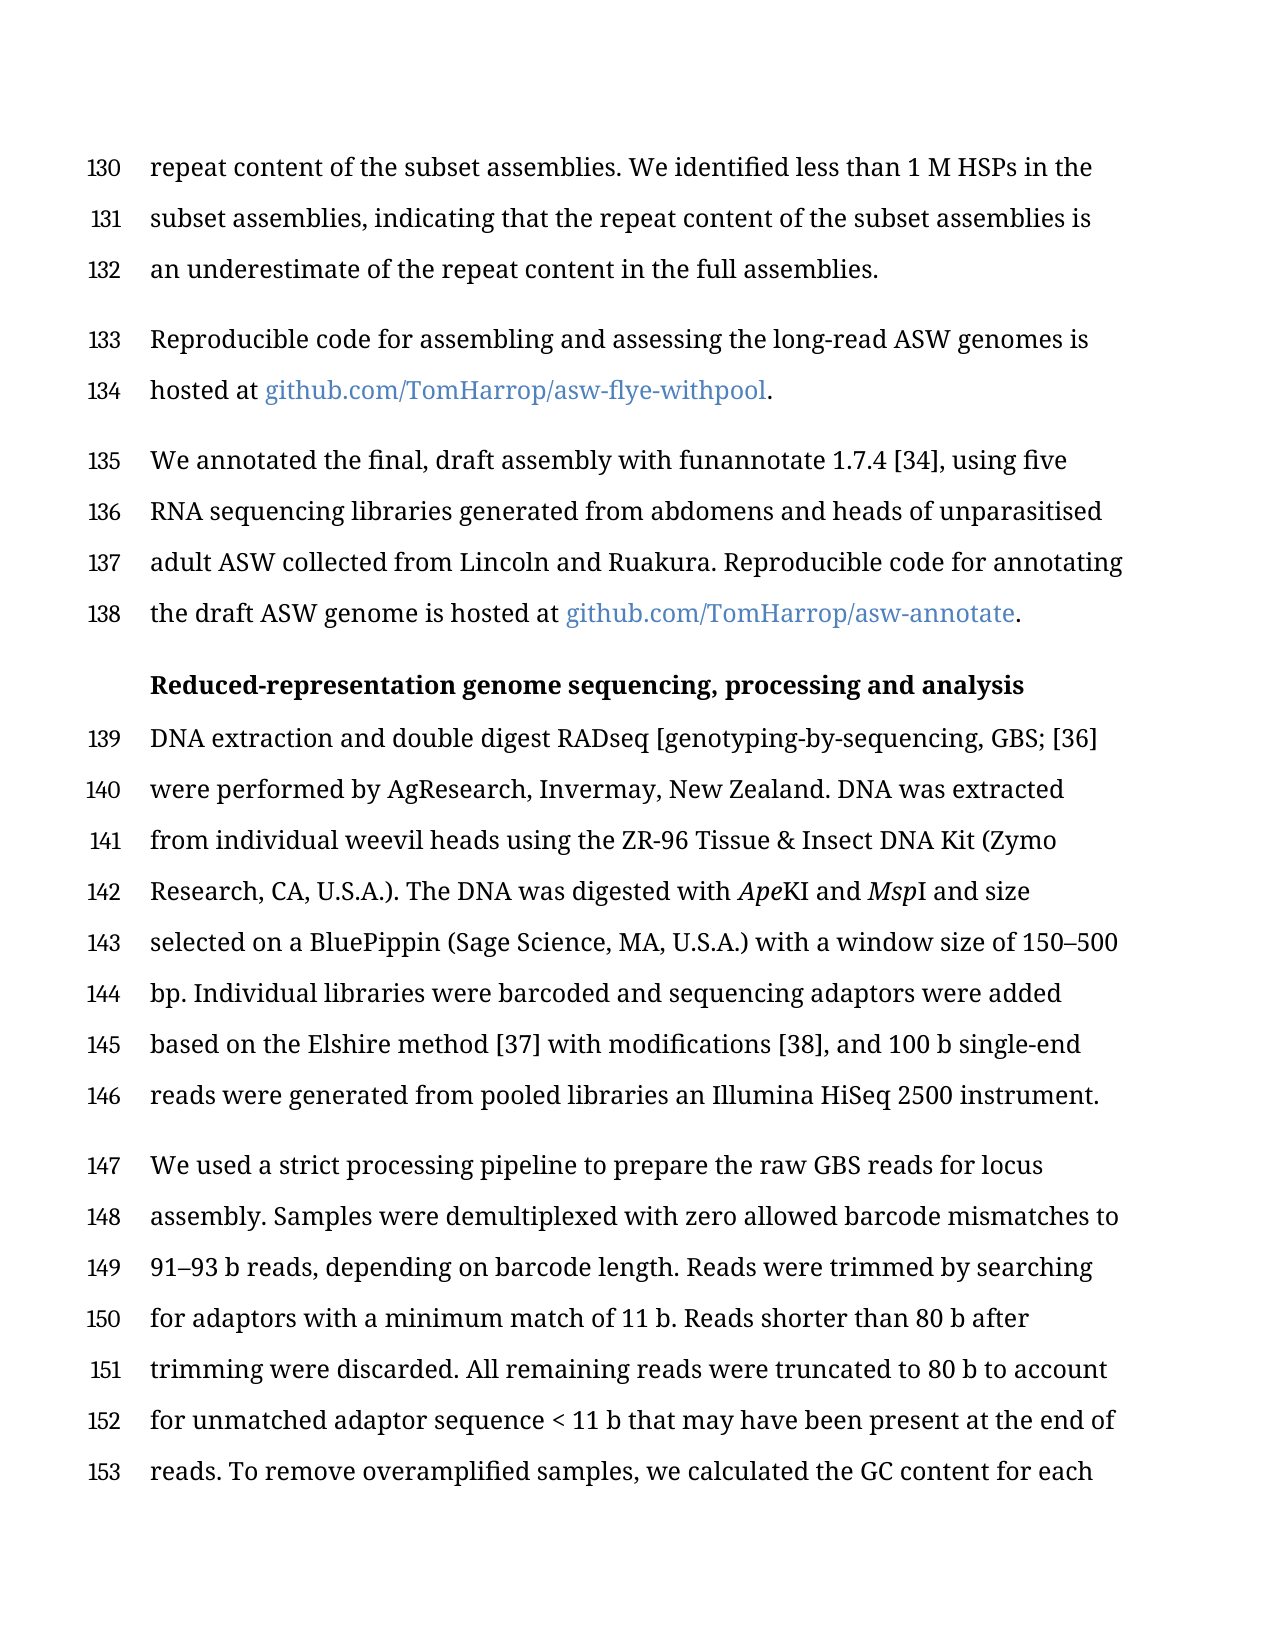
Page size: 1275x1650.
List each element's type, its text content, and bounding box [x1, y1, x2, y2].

subtitle Reduced-representation genome sequencing, processing and analysis [150, 668, 1125, 702]
text We annotated the final, draft assembly with funannotate 1.7.4 [34], using five RNA sequencing libraries generated from abdomens and heads of unparasitised adult ASW collected from Lincoln and Ruakura. Reproducible code for annotating the draft ASW genome is hosted at github.com/TomHarrop/asw-annotate. [150, 443, 1125, 630]
text Reproducible code for assembling and assessing the long-read ASW genomes is hosted at github.com/TomHarrop/asw-flye-withpool. [150, 322, 1125, 407]
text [150, 1148, 1125, 1488]
text DNA extraction and double digest RADseq [genotyping-by-sequencing, GBS; [36] were performed by AgResearch, Invermay, New Zealand. DNA was extracted from individual weevil heads using the ZR-96 Tissue & Insect DNA Kit (Zymo Research, CA, U.S.A.). The DNA was digested with ApeKI and MspI and size selected on a BluePippin (Sage Science, MA, U.S.A.) with a window size of 150–500 bp. Individual libraries were barcoded and sequencing adaptors were added based on the Elshire method [37] with modifications [38], and 100 b single-end reads were generated from pooled libraries an Illumina HiSeq 2500 instrument. [150, 721, 1125, 1112]
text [150, 150, 1125, 286]
